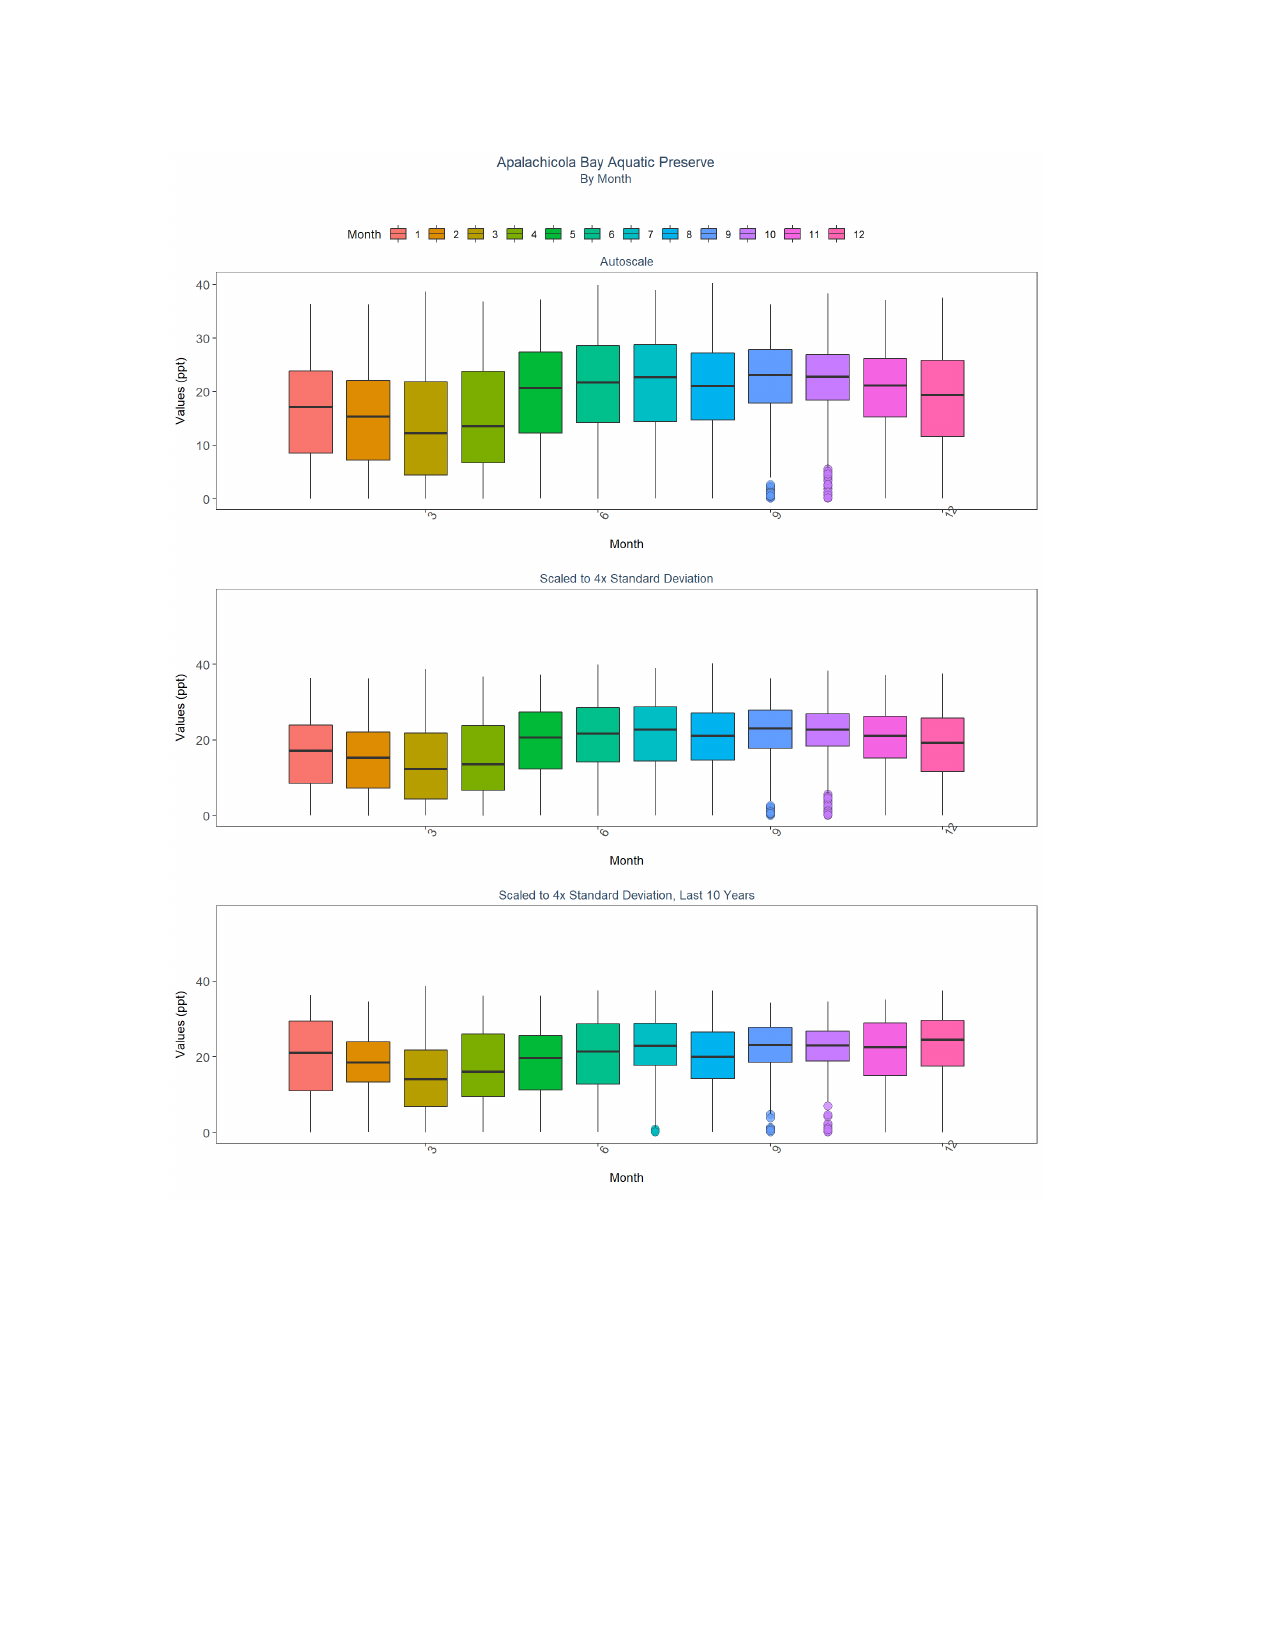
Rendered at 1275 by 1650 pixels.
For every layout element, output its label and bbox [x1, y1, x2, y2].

picture [168, 150, 1044, 1200]
